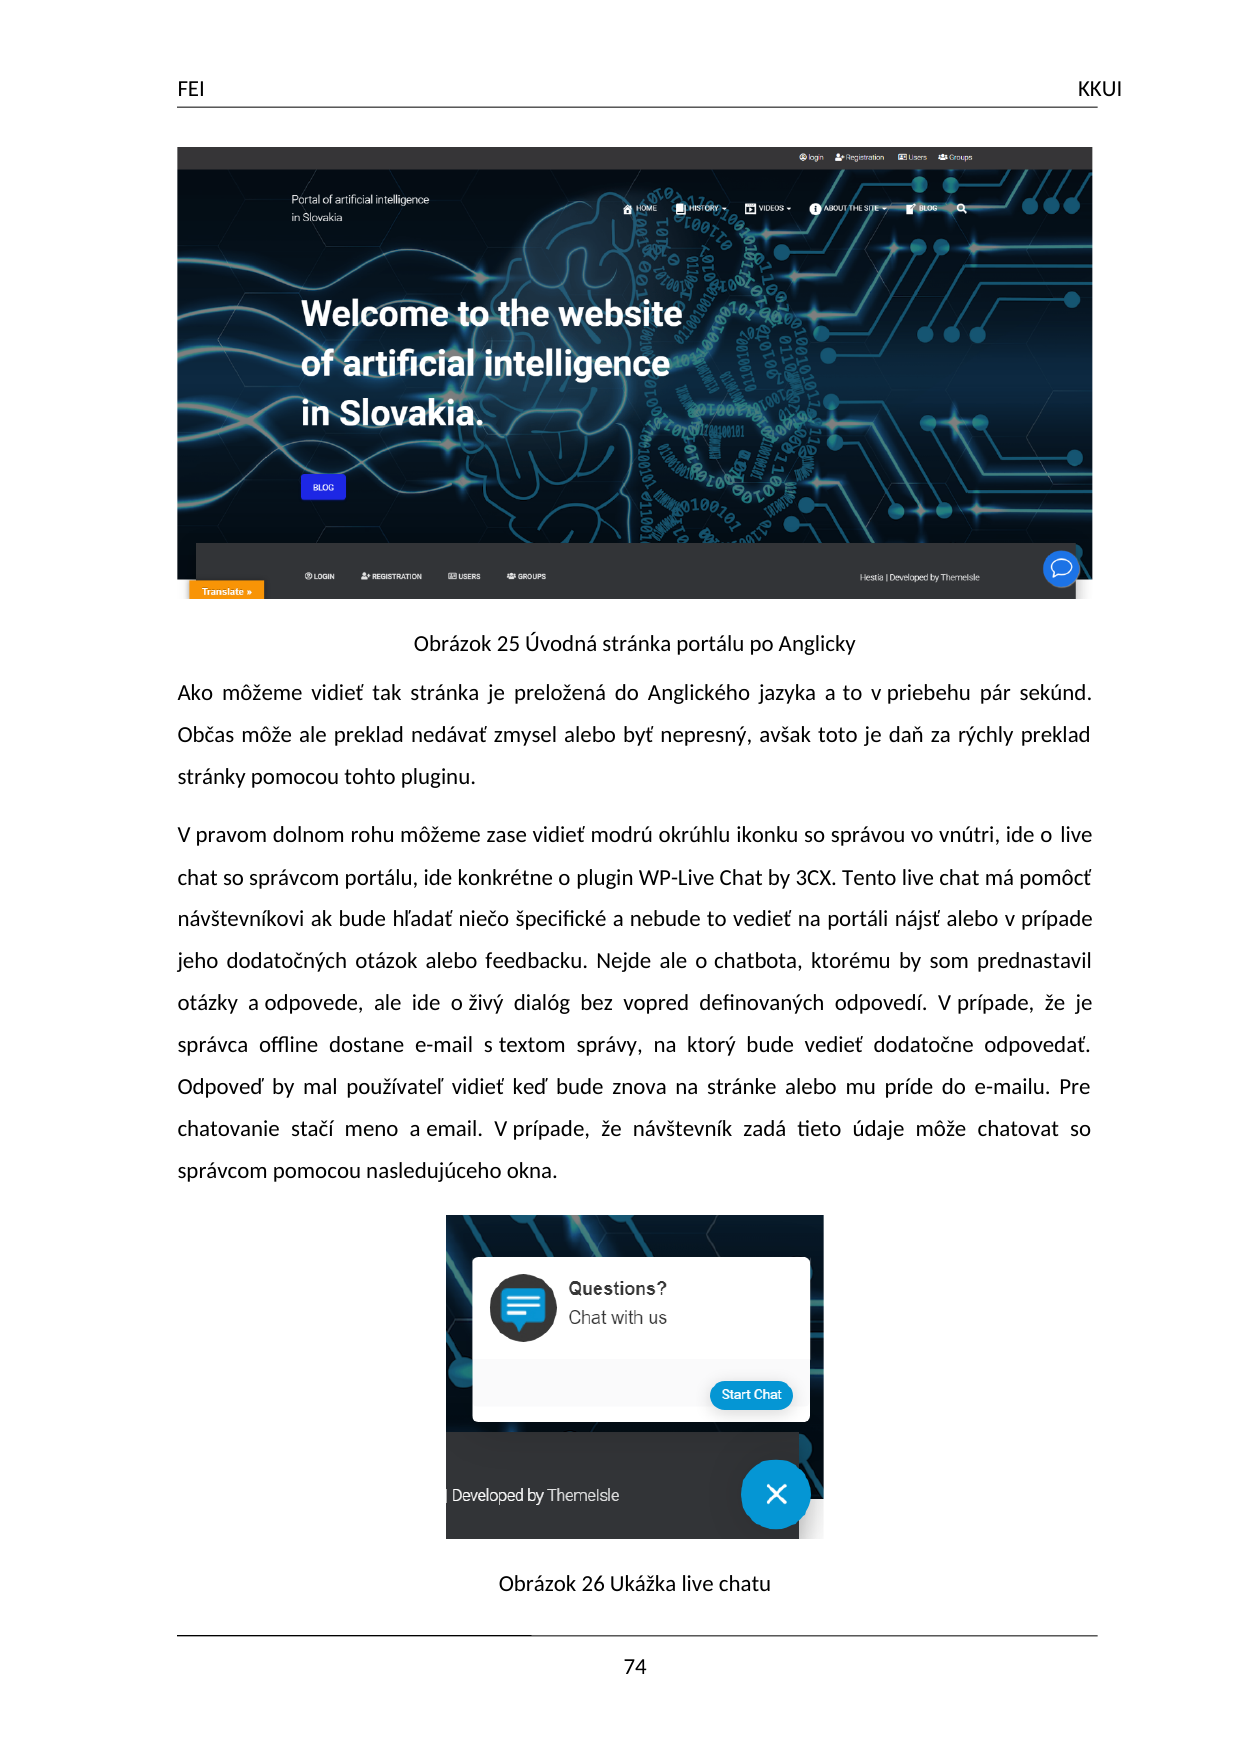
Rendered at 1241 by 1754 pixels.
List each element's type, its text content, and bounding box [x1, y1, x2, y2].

picture [177, 147, 1093, 599]
picture [446, 1215, 824, 1539]
text V pravom dolnom rohu môžeme zase vidieť modrú okrúhlu ikonku so správou vo vnútri, ide o live chat so správcom portálu, ide konkrétne o plugin WP-Live Chat by 3CX. Tento live chat má pomôcť návštevníkovi ak bude hľadať niečo špecifické a nebude to vedieť na portáli nájsť alebo v prípade jeho dodatočných otázok alebo feedbacku. Nejde ale o chatbota, ktorému by som prednastavil otázky a odpovede, ale ide o živý dialóg bez vopred definovaných odpovedí. V prípade, že je správca offline dostane e-mail s textom správy, na ktorý bude vedieť dodatočne odpovedať. Odpoveď by mal používateľ vidieť keď bude znova na stránke alebo mu príde do e-mailu. Pre chatovanie stačí meno a email. V prípade, že návštevník zadá tieto údaje môže chatovat so správcom pomocou nasledujúceho okna. [177, 821, 1092, 1184]
text Ako môžeme vidieť tak stránka je preložená do Anglického jazyka a to v priebehu pár sekúnd. Občas môže ale preklad nedávať zmysel alebo byť nepresný, avšak toto je daň za rýchly preklad stránky pomocou tohto pluginu. [177, 678, 1092, 790]
